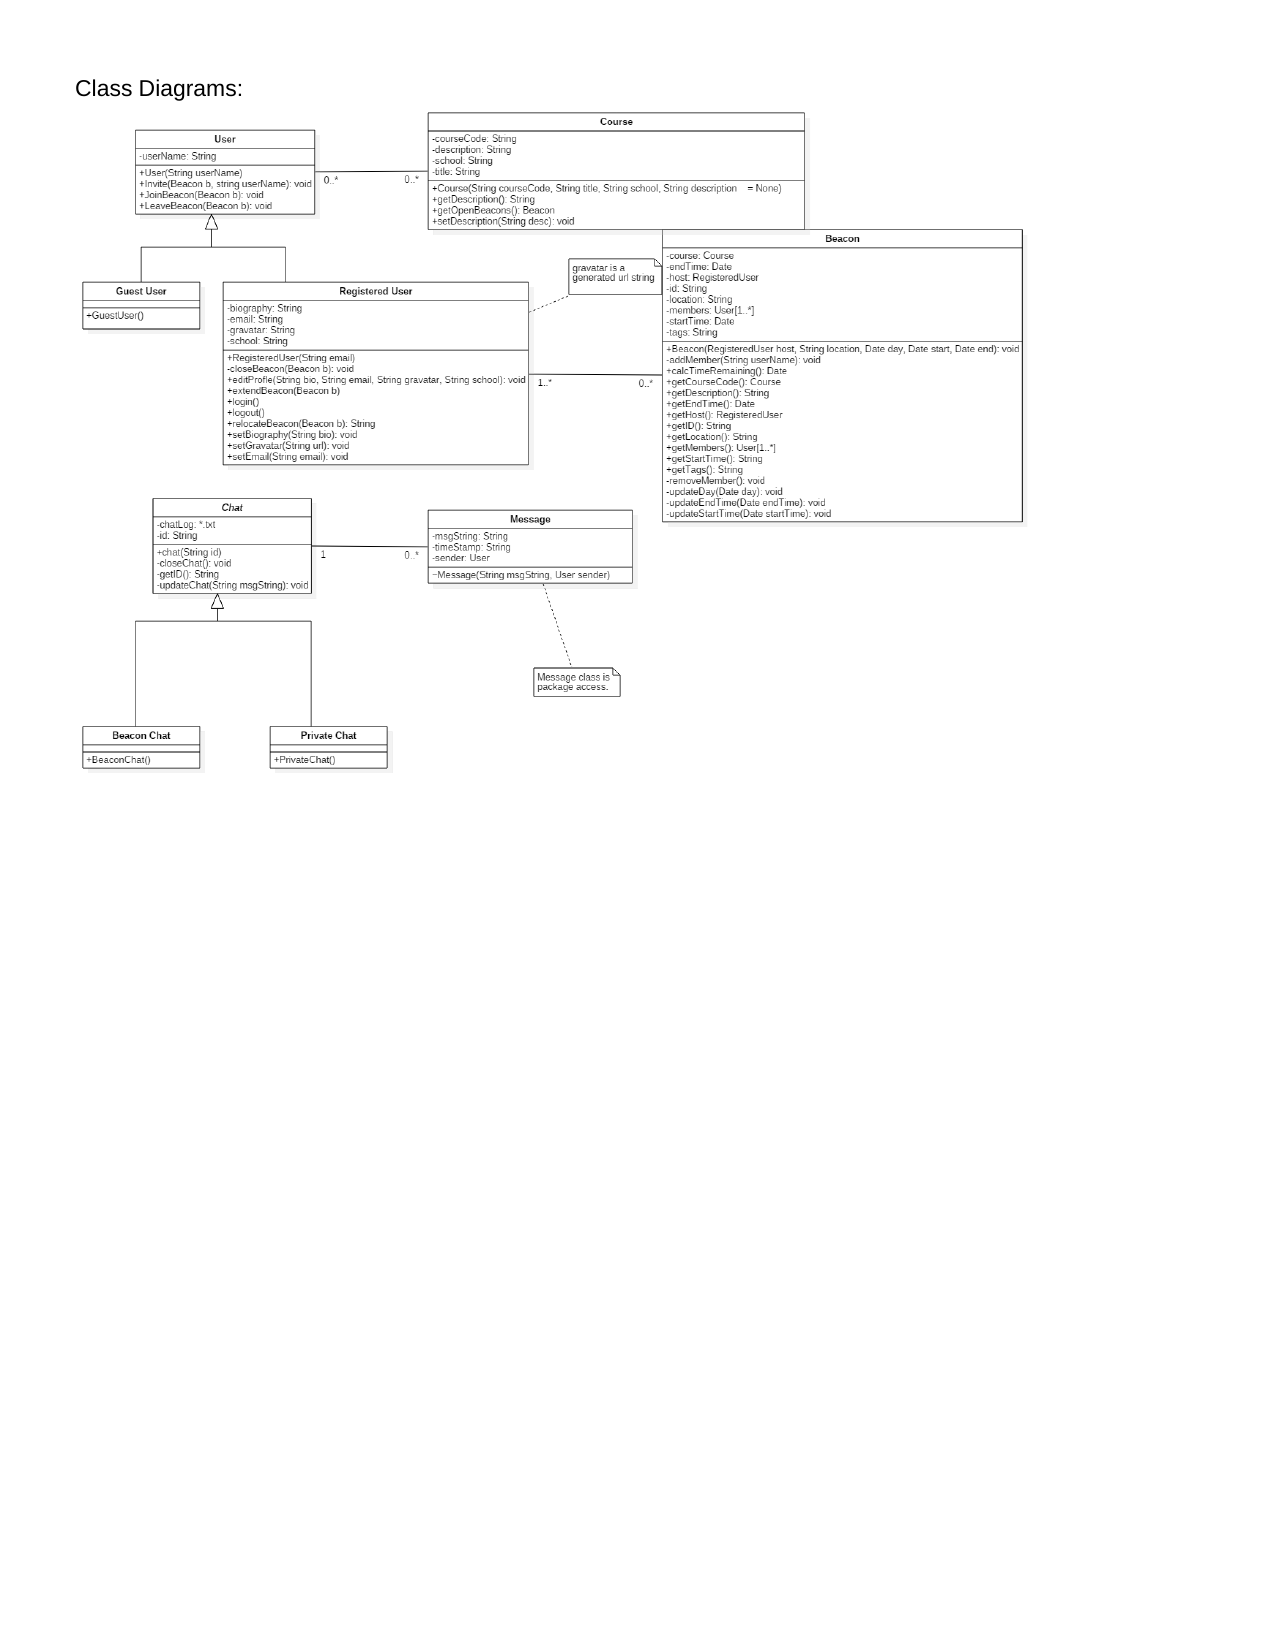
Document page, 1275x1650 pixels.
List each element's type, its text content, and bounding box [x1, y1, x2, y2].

picture [75, 105, 1050, 797]
text Class Diagrams: [75, 75, 1200, 101]
